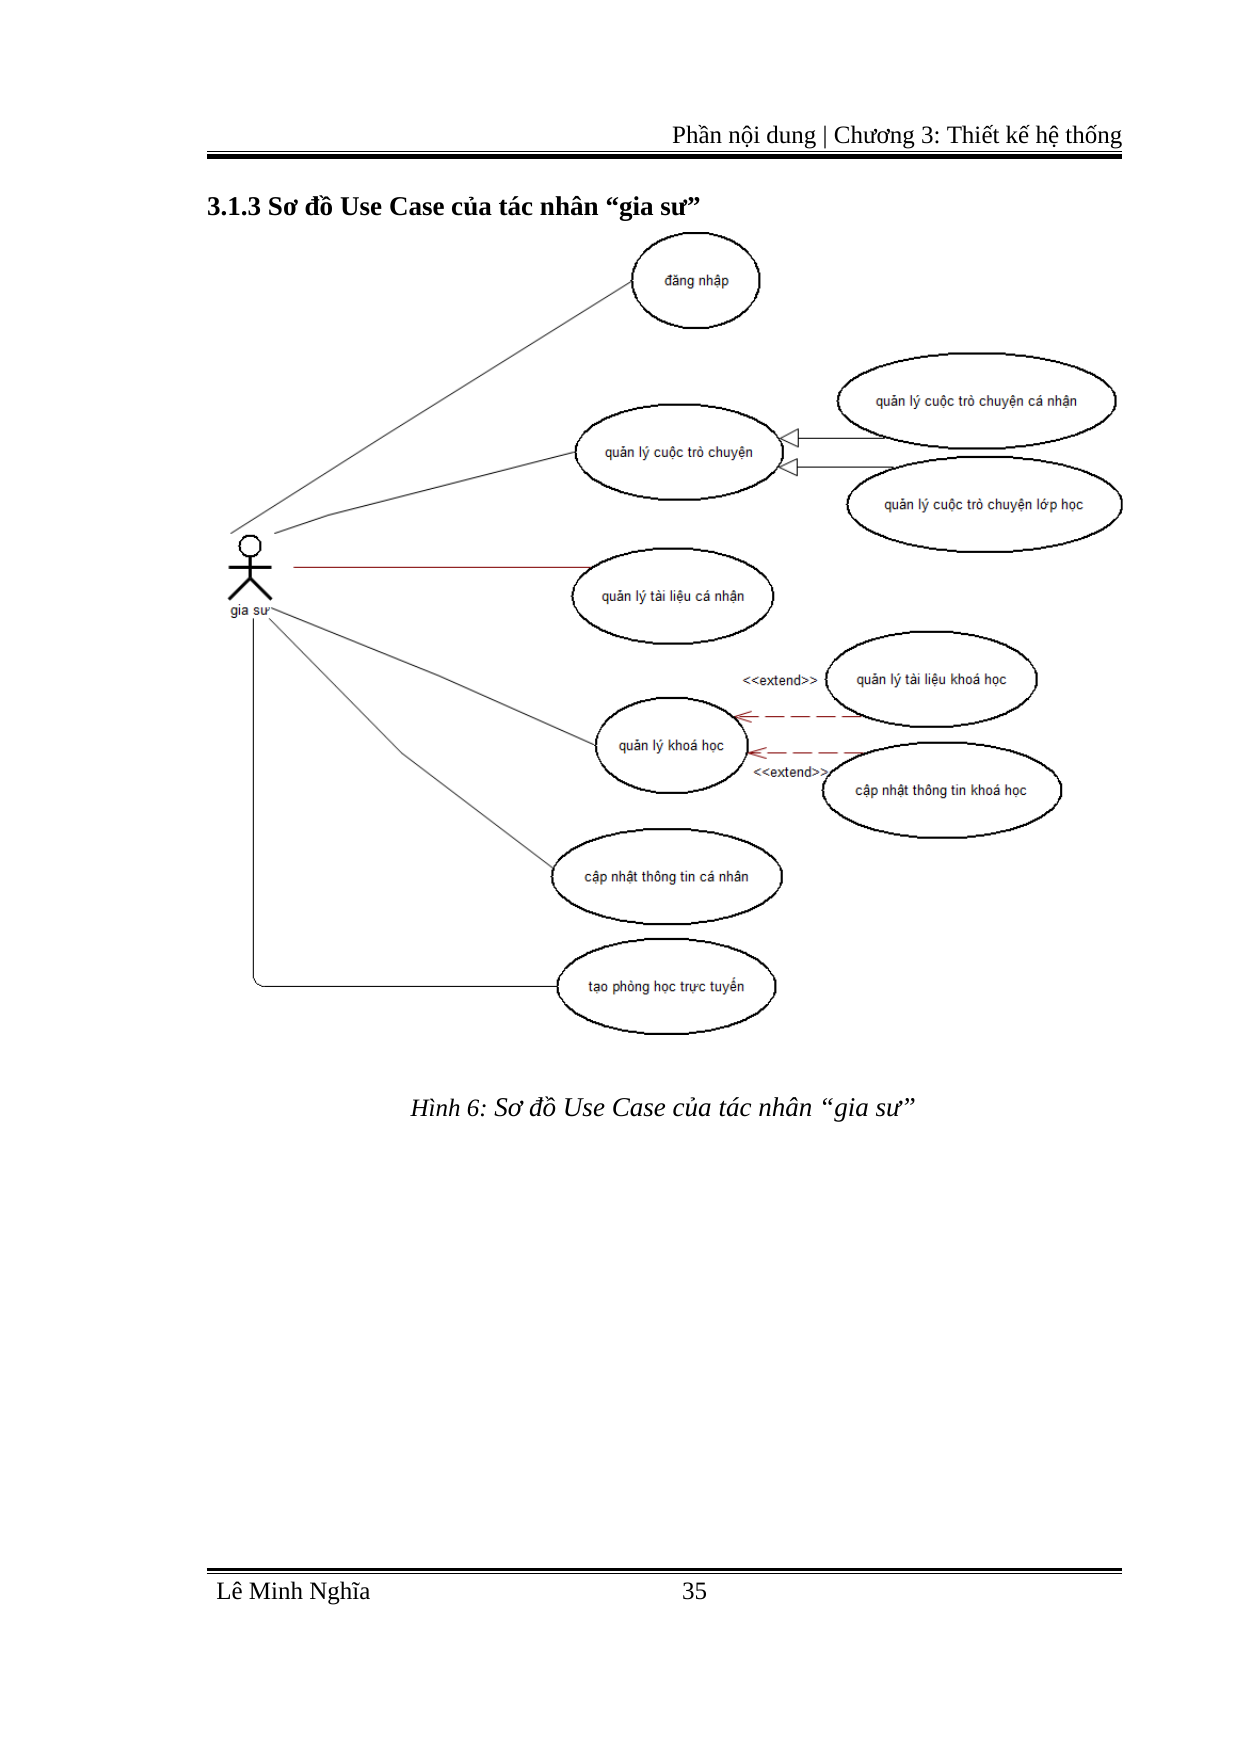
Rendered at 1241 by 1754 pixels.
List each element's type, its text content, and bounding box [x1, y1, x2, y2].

text 3.1.3 Sơ đồ Use Case của tác nhân “gia sư” [207, 190, 1122, 221]
picture [207, 232, 1123, 1035]
